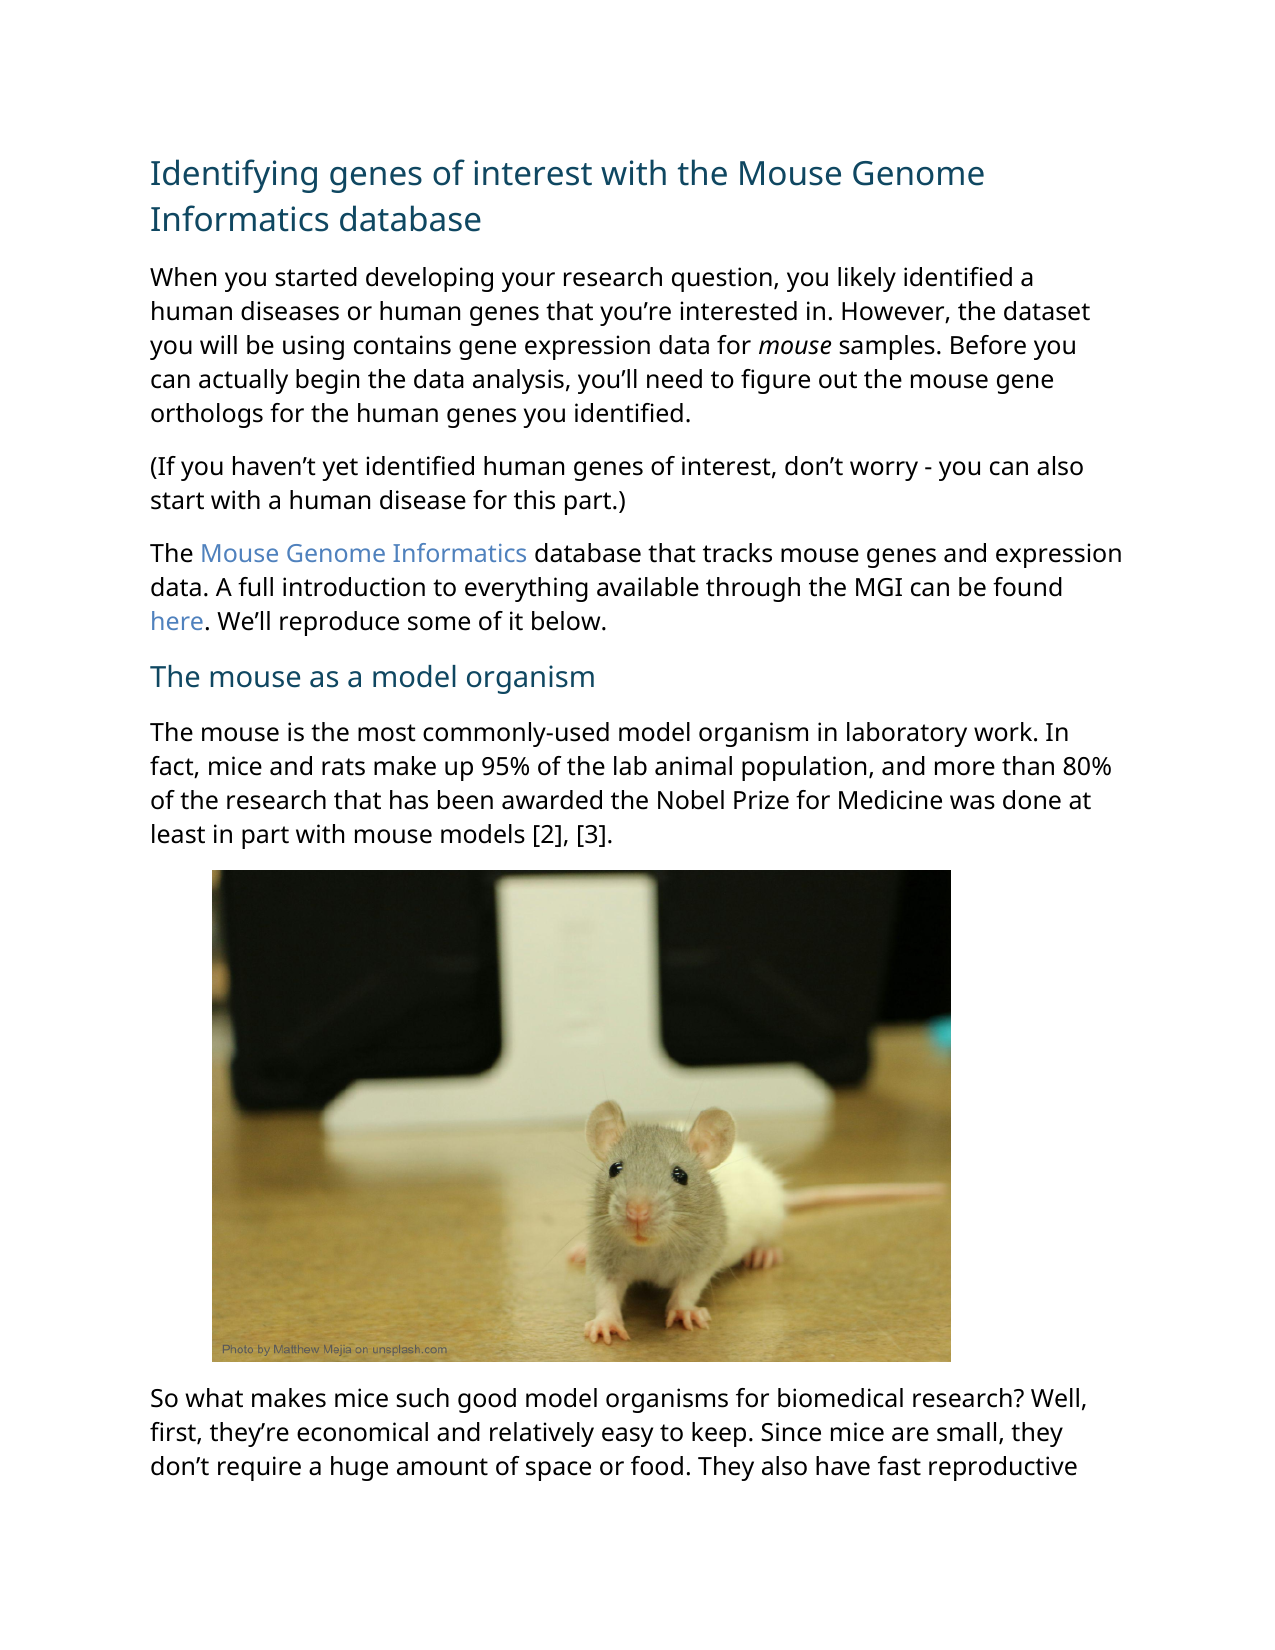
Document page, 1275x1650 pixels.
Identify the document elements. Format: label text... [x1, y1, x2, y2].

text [150, 1381, 1125, 1483]
subtitle Identifying genes of interest with the Mouse Genome Informatics database [150, 150, 1125, 241]
text When you started developing your research question, you likely identified a human diseases or human genes that you’re interested in. However, the dataset you will be using contains gene expression data for mouse samples. Before you can actually begin the data analysis, you’ll need to figure out the mouse gene orthologs for the human genes you identified. [150, 259, 1125, 430]
text (If you haven’t yet identified human genes of interest, don’t worry - you can also start with a human disease for this part.) [150, 449, 1125, 517]
text The mouse is the most commonly-used model organism in laboratory work. In fact, mice and rats make up 95% of the lab animal population, and more than 80% of the research that has been awarded the Nobel Prize for Medicine was done at least in part with mouse models [2], [3]. [150, 715, 1125, 851]
text The Mouse Genome Informatics database that tracks mouse genes and expression data. A full introduction to everything available through the MGI can be found here. We’ll reproduce some of it below. [150, 536, 1125, 638]
subtitle The mouse as a model organism [150, 656, 1125, 696]
picture [168, 870, 1044, 1362]
